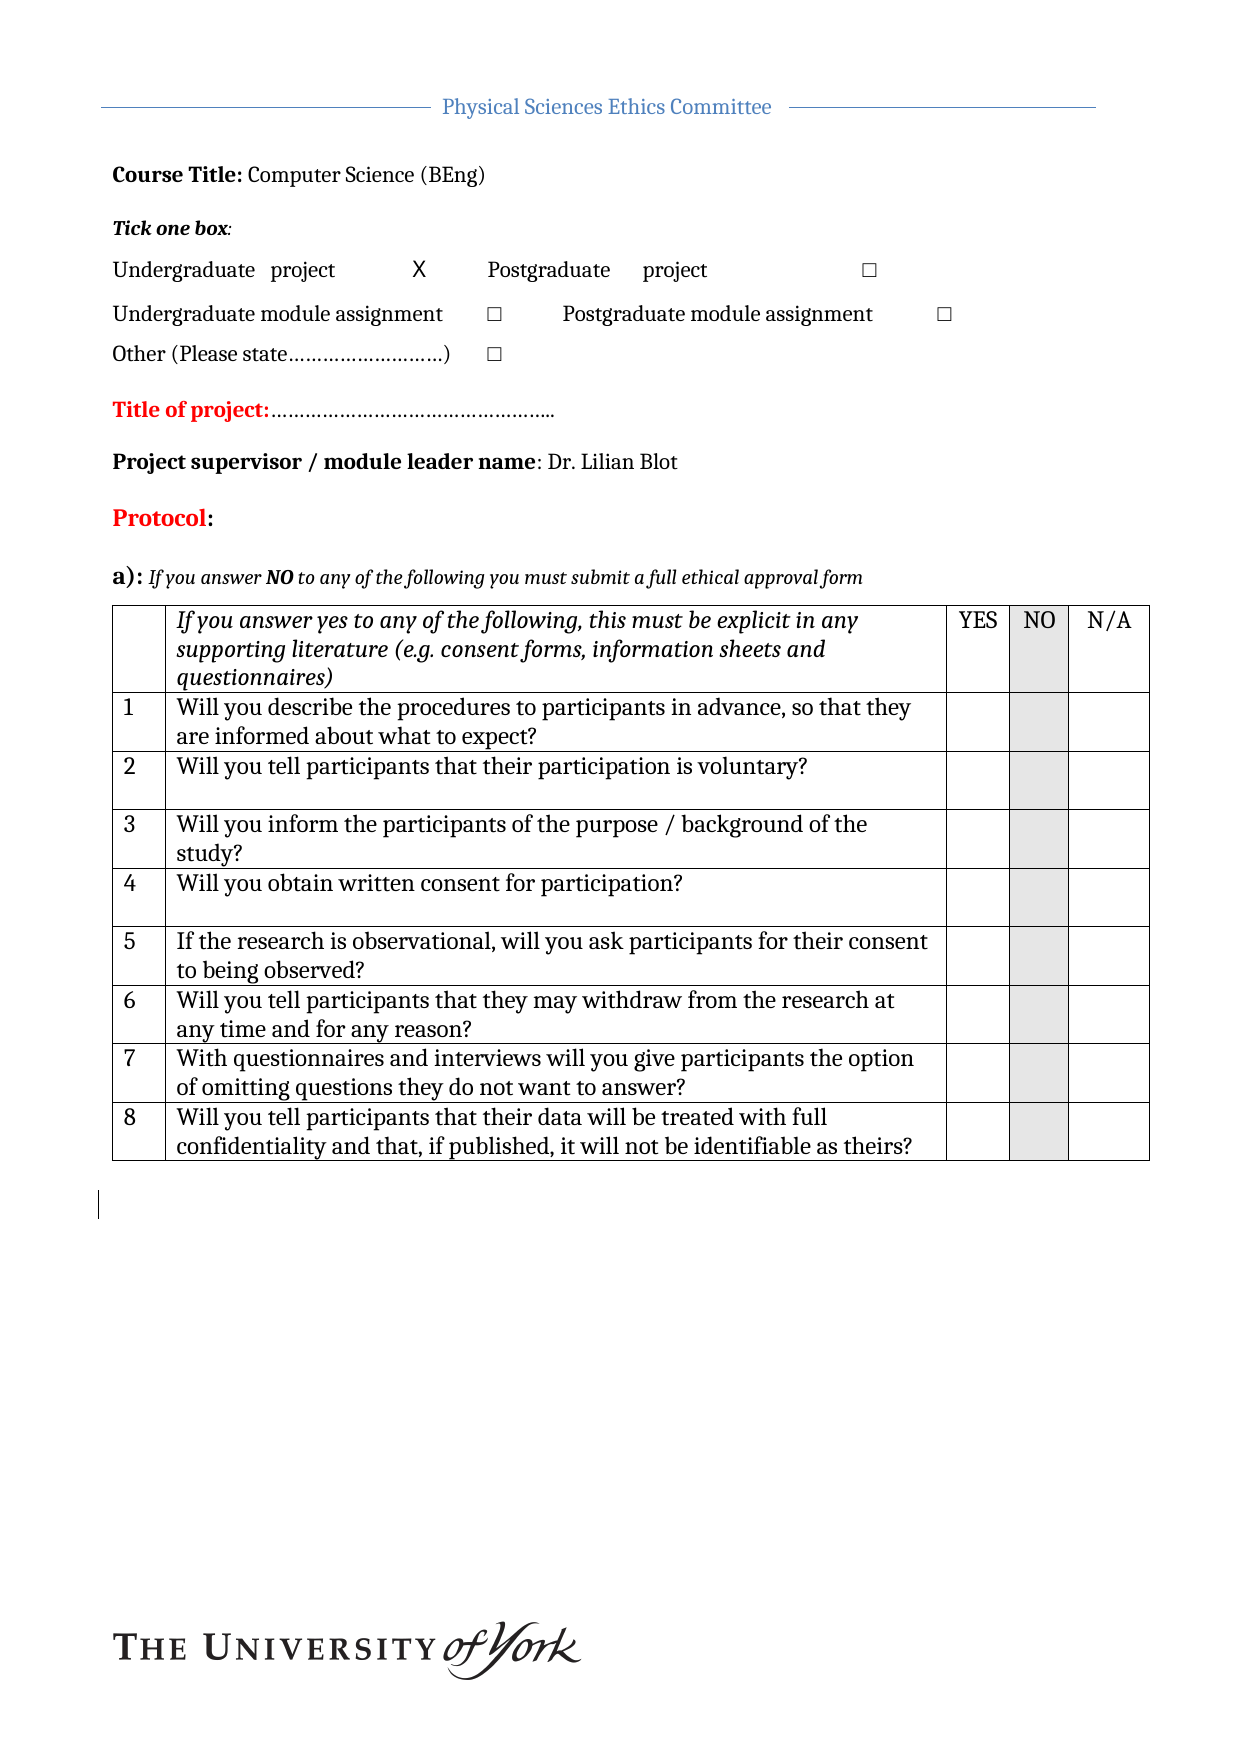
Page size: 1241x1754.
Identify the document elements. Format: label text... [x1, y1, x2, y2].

table_cell Will you obtain written consent for participation? [166, 869, 946, 926]
table_cell 7 [113, 1044, 165, 1102]
text Undergraduate project X Postgraduate project □ [112, 253, 1128, 284]
table_cell [947, 1103, 1009, 1160]
table_cell [1069, 1103, 1149, 1160]
table_cell 1 [113, 693, 165, 751]
table_cell Will you tell participants that their participation is voluntary? [166, 752, 946, 809]
table_cell [1010, 1044, 1068, 1102]
table_cell [1010, 693, 1068, 751]
table_cell [1069, 693, 1149, 751]
text Protocol: [112, 504, 1128, 533]
text Other (Please state………………………) □ [112, 340, 1128, 368]
table_cell Will you inform the participants of the purpose / background of the study? [166, 810, 946, 868]
table_cell [1069, 810, 1149, 868]
table_cell [947, 927, 1009, 985]
table_cell 3 [113, 810, 165, 868]
table_header YES [947, 606, 1009, 692]
table_cell [947, 869, 1009, 926]
table_cell Will you tell participants that they may withdraw from the research at any time and for any reason? [166, 986, 946, 1043]
table_cell [1069, 986, 1149, 1043]
table_cell [1069, 869, 1149, 926]
text Title of project:………………………………………….. [112, 396, 1128, 423]
table_cell 6 [113, 986, 165, 1043]
table_cell [1069, 1044, 1149, 1102]
table_cell [1010, 986, 1068, 1043]
text Tick one box: [112, 217, 1128, 241]
table_cell [1010, 752, 1068, 809]
table_header If you answer yes to any of the following, this must be explicit in any supporting literature (e.g. consent forms, information sheets and questionnaires) [166, 606, 946, 692]
table_cell [1010, 810, 1068, 868]
table_cell [1010, 927, 1068, 985]
table_cell [1010, 1103, 1068, 1160]
table_header N/A [1069, 606, 1149, 692]
picture [112, 1621, 582, 1681]
table_cell If the research is observational, will you ask participants for their consent to being observed? [166, 927, 946, 985]
table_cell 4 [113, 869, 165, 926]
table_cell With questionnaires and interviews will you give participants the option of omitting questions they do not want to answer? [166, 1044, 946, 1102]
table_cell 2 [113, 752, 165, 809]
text Project supervisor / module leader name: Dr. Lilian Blot [112, 449, 1128, 475]
table_cell [1069, 752, 1149, 809]
table_cell [947, 752, 1009, 809]
text Course Title: Computer Science (BEng) [112, 150, 1128, 188]
table_cell 5 [113, 927, 165, 985]
text Undergraduate module assignment □ Postgraduate module assignment □ [112, 300, 1128, 327]
table_cell 8 [113, 1103, 165, 1160]
table_cell Will you describe the procedures to participants in advance, so that they are informed about what to expect? [166, 693, 946, 751]
table_cell [947, 1044, 1009, 1102]
table_header NO [1010, 606, 1068, 692]
table_cell [1069, 927, 1149, 985]
table_cell Will you tell participants that their data will be treated with full confidentiality and that, if published, it will not be identifiable as theirs? [166, 1103, 946, 1160]
table_cell [947, 986, 1009, 1043]
table_cell [1010, 869, 1068, 926]
text a): If you answer NO to any of the following you must submit a full ethical approval form [112, 562, 1128, 590]
table_cell [947, 693, 1009, 751]
table_header [113, 606, 165, 692]
table_cell [947, 810, 1009, 868]
